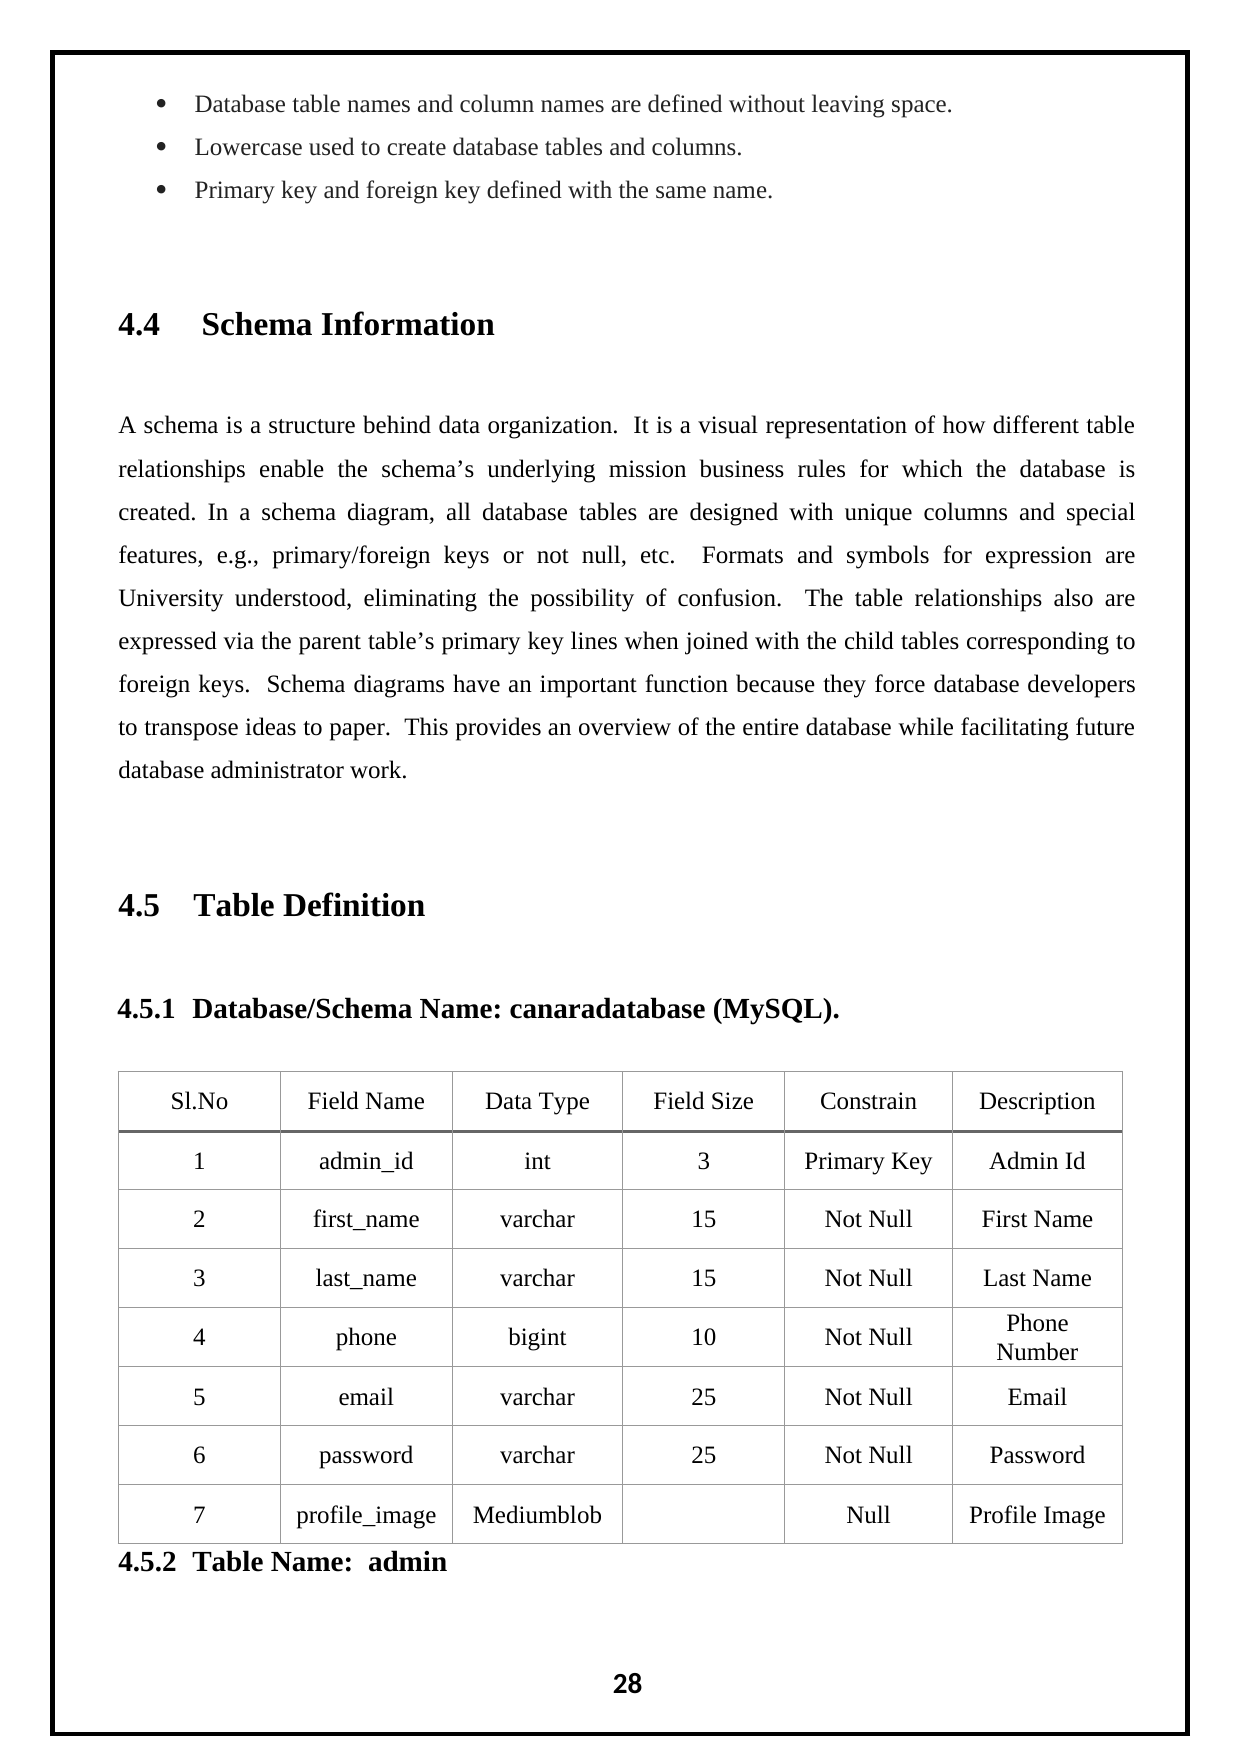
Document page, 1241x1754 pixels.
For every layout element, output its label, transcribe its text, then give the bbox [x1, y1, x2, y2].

table_cell admin_id [281, 1133, 452, 1189]
table_cell Profile Image [953, 1485, 1122, 1543]
table_cell 15 [623, 1190, 784, 1248]
table_cell 4 [119, 1308, 280, 1366]
table_cell email [281, 1367, 452, 1425]
table_cell first_name [281, 1190, 452, 1248]
table_cell Email [953, 1367, 1122, 1425]
table_cell Mediumblob [453, 1485, 622, 1543]
table_cell bigint [453, 1308, 622, 1366]
table_header Data Type [453, 1072, 622, 1130]
table_cell 25 [623, 1426, 784, 1484]
table_cell 3 [119, 1249, 280, 1307]
table_cell varchar [453, 1249, 622, 1307]
table_cell Not Null [785, 1367, 952, 1425]
table_header Description [953, 1072, 1122, 1130]
table_cell last_name [281, 1249, 452, 1307]
table_header Sl.No [119, 1072, 280, 1130]
table_cell varchar [453, 1367, 622, 1425]
table_cell Null [785, 1485, 952, 1543]
table_cell 2 [119, 1190, 280, 1248]
table_cell profile_image [281, 1485, 452, 1543]
table_cell 25 [623, 1367, 784, 1425]
table_cell First Name [953, 1190, 1122, 1248]
table_cell Last Name [953, 1249, 1122, 1307]
table_cell 7 [119, 1485, 280, 1543]
table_cell phone [281, 1308, 452, 1366]
list Lowercase used to create database tables and columns. [157, 132, 1137, 161]
list Table Name: admin [118, 1544, 1137, 1578]
table_cell varchar [453, 1426, 622, 1484]
table_cell Not Null [785, 1308, 952, 1366]
table_cell 5 [119, 1367, 280, 1425]
table_cell int [453, 1133, 622, 1189]
table_cell Password [953, 1426, 1122, 1484]
table_header Field Size [623, 1072, 784, 1130]
table_cell Not Null [785, 1426, 952, 1484]
text A schema is a structure behind data organization. It is a visual representation of how different table relationships enable the schema’s underlying mission business rules for which the database is created. In a schema diagram, all database tables are designed with unique columns and special features, e.g., primary/foreign keys or not null, etc. Formats and symbols for expression are University understood, eliminating the possibility of confusion. The table relationships also are expressed via the parent table’s primary key lines when joined with the child tables corresponding to foreign keys. Schema diagrams have an important function because they force database developers to transpose ideas to paper. This provides an overview of the entire database while facilitating future database administrator work. [118, 411, 1137, 784]
table_cell Not Null [785, 1249, 952, 1307]
table_cell [623, 1485, 784, 1543]
table_cell 10 [623, 1308, 784, 1366]
table_header Constrain [785, 1072, 952, 1130]
list Database/Schema Name: canaradatabase (MySQL). [117, 991, 1137, 1025]
table_header Field Name [281, 1072, 452, 1130]
table_cell 6 [119, 1426, 280, 1484]
table_cell varchar [453, 1190, 622, 1248]
table_cell password [281, 1426, 452, 1484]
table_cell Primary Key [785, 1133, 952, 1189]
list Primary key and foreign key defined with the same name. [157, 175, 1137, 204]
list Schema Information [118, 305, 1137, 343]
list Database table names and column names are defined without leaving space. [157, 89, 1137, 117]
table_cell Not Null [785, 1190, 952, 1248]
table_cell Phone Number [953, 1308, 1122, 1366]
list Table Definition [118, 885, 1137, 924]
table_cell Admin Id [953, 1133, 1122, 1189]
table_cell 3 [623, 1133, 784, 1189]
table_cell 1 [119, 1133, 280, 1189]
table_cell 15 [623, 1249, 784, 1307]
